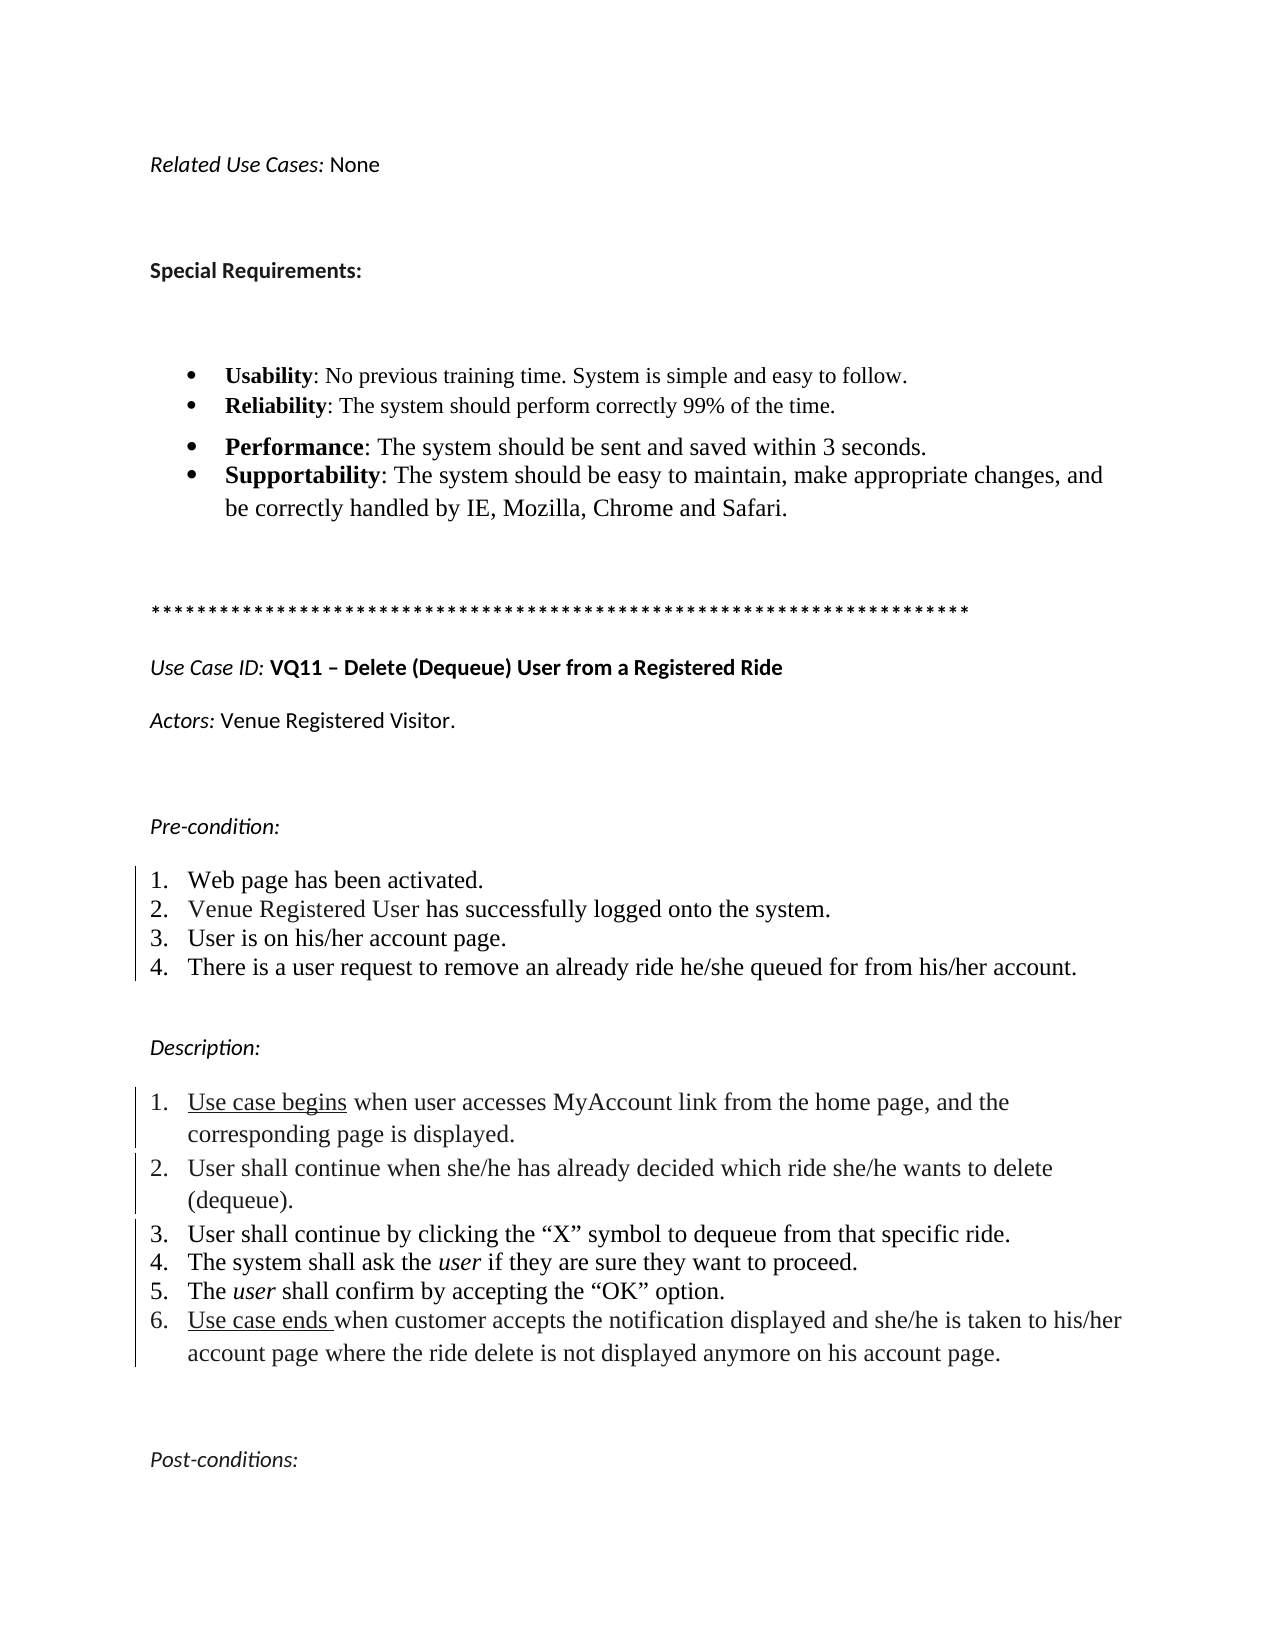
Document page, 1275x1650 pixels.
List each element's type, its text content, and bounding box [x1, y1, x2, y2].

text Special Requirements: [150, 256, 1125, 284]
text Post-conditions: [150, 1445, 1125, 1473]
list Venue Registered User has successfully logged onto the system. [150, 894, 1125, 923]
text Description: [150, 1033, 1125, 1062]
list Use case ends when customer accepts the notification displayed and she/he is taken to his/her account page where the ride delete is not displayed anymore on his account page. [150, 1305, 1125, 1367]
text Actors: Venue Registered Visitor. [150, 706, 1125, 734]
text ************************************************************************ [150, 600, 1125, 628]
list Performance: The system should be sent and saved within 3 seconds. [187, 432, 1125, 461]
list Use case begins when user accesses MyAccount link from the home page, and the corresponding page is displayed. [150, 1087, 1125, 1148]
list Supportability: The system should be easy to maintain, make appropriate changes, and be correctly handled by IE, Mozilla, Chrome and Safari. [187, 461, 1125, 522]
text Pre-condition: [150, 812, 1125, 841]
list The user shall confirm by accepting the “OK” option. [150, 1276, 1125, 1305]
list There is a user request to remove an already ride he/she queued for from his/her account. [150, 952, 1125, 981]
list User shall continue by clicking the “X” symbol to dequeue from that specific ride. [150, 1219, 1125, 1247]
list User shall continue when she/he has already decided which ride she/he wants to delete (dequeue). [150, 1153, 1125, 1214]
list Usability: No previous training time. System is simple and easy to follow. [187, 362, 1125, 388]
list Web page has been activated. [150, 866, 1125, 894]
text Use Case ID: VQ11 – Delete (Dequeue) User from a Registered Ride [150, 653, 1125, 681]
list The system shall ask the user if they are sure they want to proceed. [150, 1247, 1125, 1276]
list Reliability: The system should perform correctly 99% of the time. [187, 392, 1125, 419]
text Related Use Cases: None [150, 150, 1125, 178]
list User is on his/her account page. [150, 923, 1125, 952]
